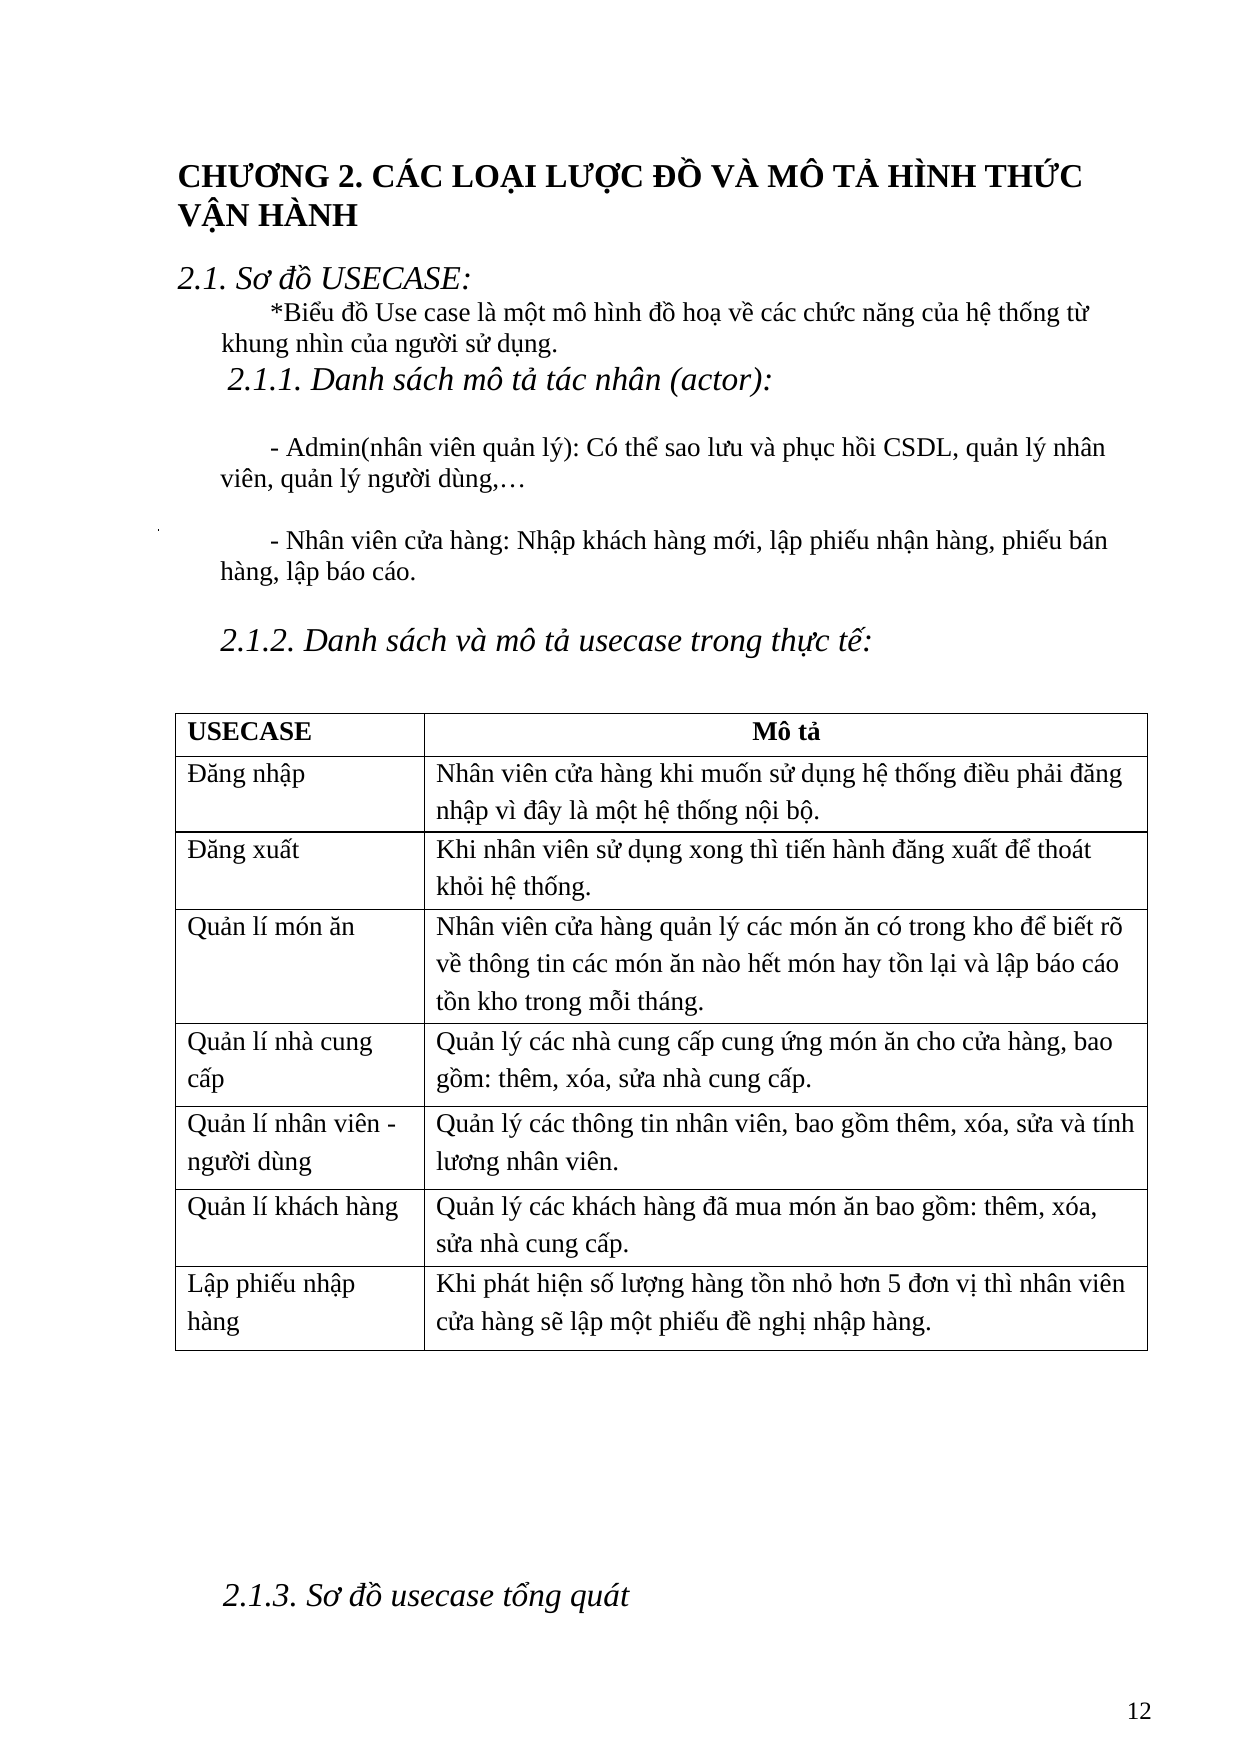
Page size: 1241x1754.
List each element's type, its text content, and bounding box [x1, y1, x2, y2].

subtitle 2.1. Sơ đồ USECASE: [177, 258, 1152, 296]
table_cell Quản lí nhân viên - người dùng [176, 1107, 424, 1189]
table_cell Quản lí khách hàng [176, 1190, 424, 1266]
table_header Mô tả [425, 714, 1147, 756]
table_cell Khi nhân viên sử dụng xong thì tiến hành đăng xuất để thoát khỏi hệ thống. [425, 833, 1147, 908]
table_cell Quản lý các nhà cung cấp cung ứng món ăn cho cửa hàng, bao gồm: thêm, xóa, sửa nhà cung cấp. [425, 1024, 1147, 1106]
table_cell Đăng xuất [176, 833, 424, 908]
text 2.1.2. Danh sách và mô tả usecase trong thực tế: [220, 621, 1152, 659]
text - Admin(nhân viên quản lý): Có thể sao lưu và phục hồi CSDL, quản lý nhân viên, quản lý người dùng,… [220, 431, 1152, 493]
text 2.1.1. Danh sách mô tả tác nhân (actor): [227, 359, 1152, 397]
table_cell Quản lý các khách hàng đã mua món ăn bao gồm: thêm, xóa, sửa nhà cung cấp. [425, 1190, 1147, 1266]
text CHƯƠNG 2. CÁC LOẠI LƯỢC ĐỒ VÀ MÔ TẢ HÌNH THỨC VẬN HÀNH [177, 156, 1152, 233]
table_cell Lập phiếu nhập hàng [176, 1267, 424, 1349]
text - Nhân viên cửa hàng: Nhập khách hàng mới, lập phiếu nhận hàng, phiếu bán hàng, lập báo cáo. [220, 524, 1152, 586]
table_cell Đăng nhập [176, 757, 424, 831]
table_cell Khi phát hiện số lượng hàng tồn nhỏ hơn 5 đơn vị thì nhân viên cửa hàng sẽ lập một phiếu đề nghị nhập hàng. [425, 1267, 1147, 1349]
table_header USECASE [176, 714, 424, 756]
table_cell Quản lý các thông tin nhân viên, bao gồm thêm, xóa, sửa và tính lương nhân viên. [425, 1107, 1147, 1189]
table_cell Nhân viên cửa hàng quản lý các món ăn có trong kho để biết rõ về thông tin các món ăn nào hết món hay tồn lại và lập báo cáo tồn kho trong mỗi tháng. [425, 910, 1147, 1023]
table_cell Quản lí nhà cung cấp [176, 1024, 424, 1106]
text 2.1.3. Sơ đồ usecase tổng quát [223, 1575, 1152, 1614]
text *Biểu đồ Use case là một mô hình đồ hoạ về các chức năng của hệ thống từ khung nhìn của người sử dụng. [221, 296, 1152, 359]
table_cell Nhân viên cửa hàng khi muốn sử dụng hệ thống điều phải đăng nhập vì đây là một hệ thống nội bộ. [425, 757, 1147, 831]
table_cell Quản lí món ăn [176, 910, 424, 1023]
